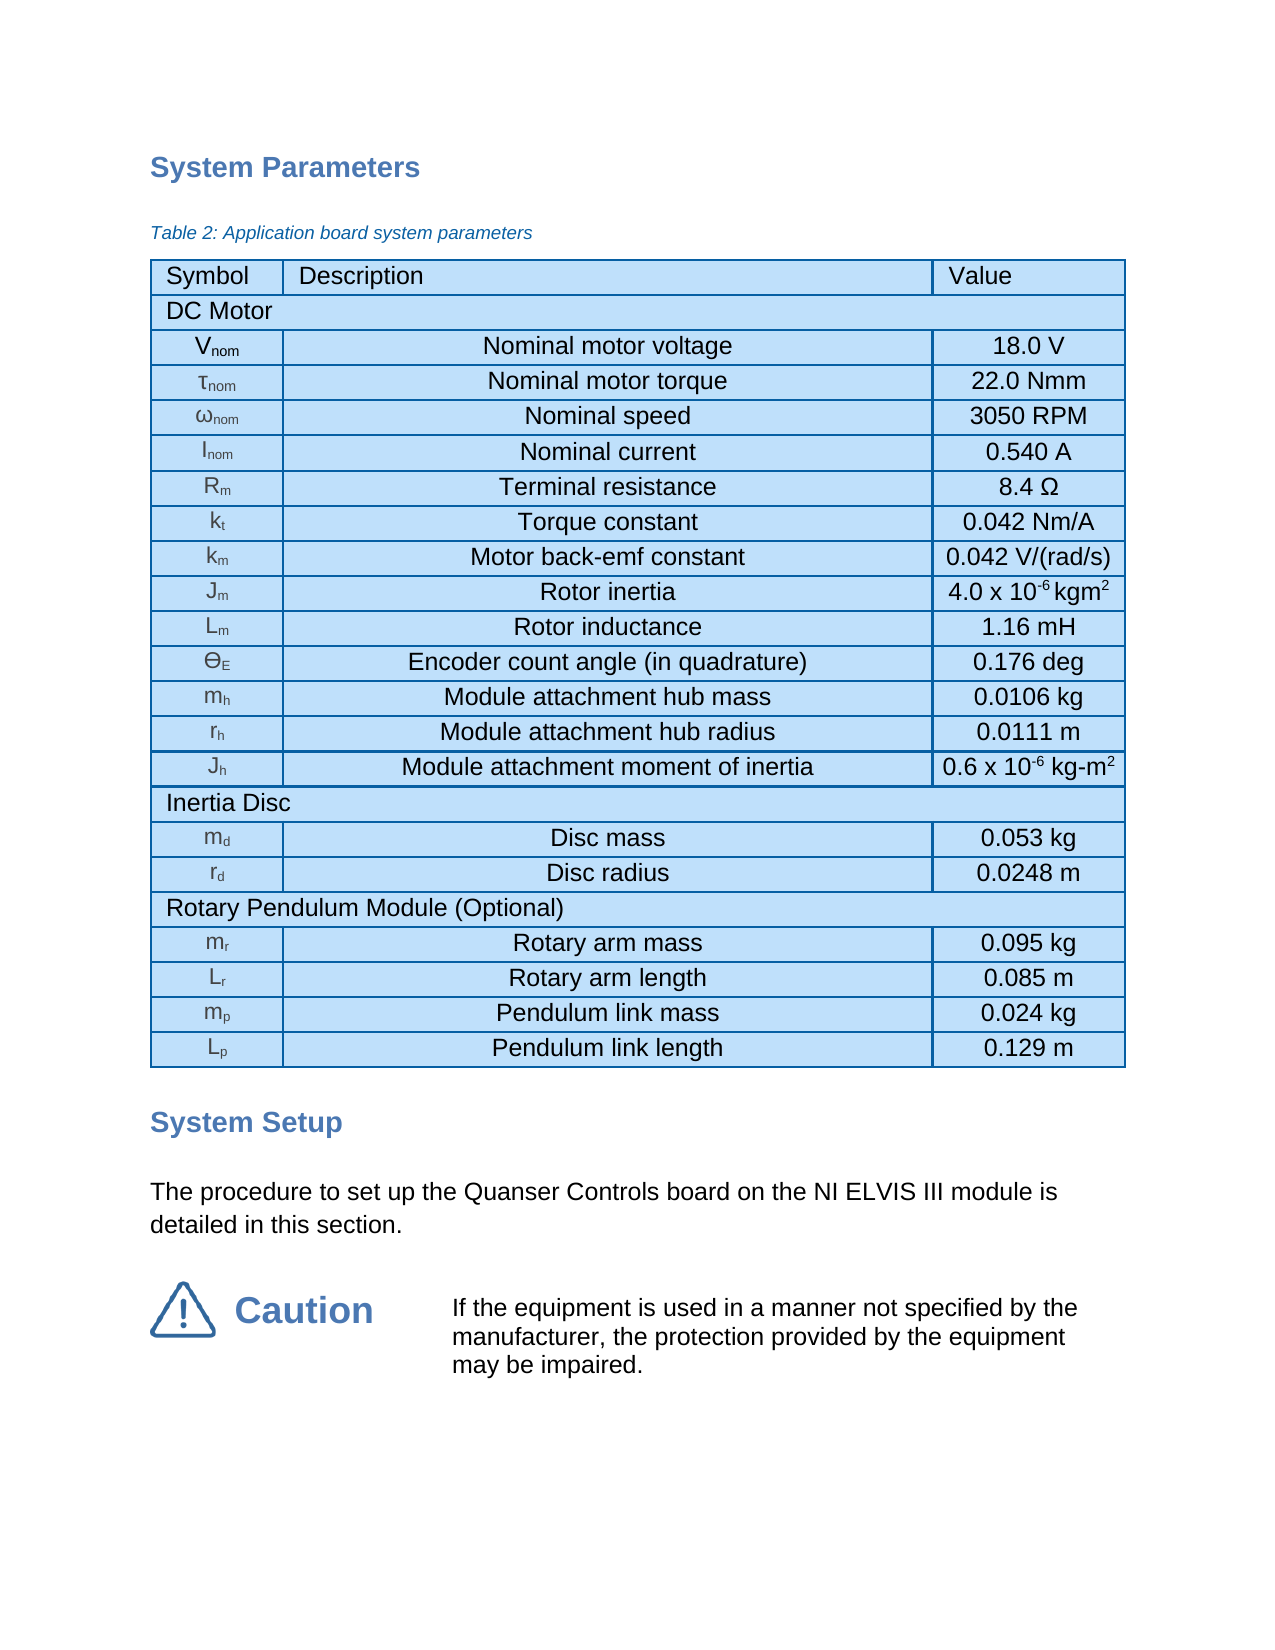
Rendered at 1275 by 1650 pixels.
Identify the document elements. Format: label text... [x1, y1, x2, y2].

table_cell Module attachment moment of inertia [284, 753, 931, 785]
table_cell Jm [152, 577, 282, 610]
table_cell 0.6 x 10-6 kg-m2 [934, 753, 1124, 785]
table_cell Rotary Pendulum Module (Optional) [152, 893, 1124, 926]
table_cell 0.085 m [934, 963, 1124, 996]
table_cell Nominal speed [284, 401, 931, 434]
table_cell 0.0248 m [934, 858, 1124, 891]
table_header If the equipment is used in a manner not specified by the manufacturer, the protection provided by the equipment may be impaired. [441, 1276, 1124, 1396]
table_cell Lp [152, 1033, 282, 1066]
table_cell Module attachment hub mass [284, 682, 931, 715]
table_cell Pendulum link length [284, 1033, 931, 1066]
table_cell Rotary arm mass [284, 928, 931, 961]
table_cell 0.0111 m [934, 717, 1124, 750]
table_cell τnom [152, 366, 282, 399]
text Table 2: Application board system parameters [150, 222, 1125, 243]
table_cell Inertia Disc [152, 788, 1124, 821]
table_cell Encoder count angle (in quadrature) [284, 647, 931, 680]
subtitle System Parameters [150, 150, 1125, 183]
table_cell Vnom [152, 331, 282, 364]
table_cell 4.0 x 10-6 kgm2 [934, 577, 1124, 610]
table_cell kt [152, 507, 282, 540]
table_header Description [284, 261, 931, 294]
table_cell 0.042 V/(rad/s) [934, 542, 1124, 575]
table_header Symbol [152, 261, 282, 294]
table_cell Terminal resistance [284, 472, 931, 504]
table_cell Rotor inertia [284, 577, 931, 610]
table_cell 0.129 m [934, 1033, 1124, 1066]
table_cell 1.16 mH [934, 612, 1124, 645]
table_cell md [152, 823, 282, 856]
table_cell 0.540 A [934, 436, 1124, 469]
table_cell 0.095 kg [934, 928, 1124, 961]
text The procedure to set up the Quanser Controls board on the NI ELVIS III module is detailed in this section. [150, 1177, 1125, 1239]
table_cell Nominal motor voltage [284, 331, 931, 364]
table_cell DC Motor [152, 296, 1124, 329]
table_cell Inom [152, 436, 282, 469]
table_cell mh [152, 682, 282, 715]
table_cell Pendulum link mass [284, 998, 931, 1031]
table_cell ϴE [152, 647, 282, 680]
table_cell Rm [152, 472, 282, 504]
table_cell 0.176 deg [934, 647, 1124, 680]
table_cell Module attachment hub radius [284, 717, 931, 750]
table_cell Lm [152, 612, 282, 645]
table_cell Lr [152, 963, 282, 996]
table_cell Motor back-emf constant [284, 542, 931, 575]
table_header Value [934, 261, 1124, 294]
table_cell mp [152, 998, 282, 1031]
table_cell rd [152, 858, 282, 891]
table_cell 22.0 Nmm [934, 366, 1124, 399]
table_cell Nominal current [284, 436, 931, 469]
table_cell 18.0 V [934, 331, 1124, 364]
table_cell mr [152, 928, 282, 961]
table_cell Jh [152, 753, 282, 785]
table_cell 0.0106 kg [934, 682, 1124, 715]
table_cell Disc mass [284, 823, 931, 856]
table_cell Disc radius [284, 858, 931, 891]
table_cell 0.053 kg [934, 823, 1124, 856]
table_cell 0.042 Nm/A [934, 507, 1124, 540]
table_cell 3050 RPM [934, 401, 1124, 434]
picture [150, 1276, 216, 1342]
table_cell rh [152, 717, 282, 750]
table_header Caution [150, 1276, 441, 1396]
table_cell Rotary arm length [284, 963, 931, 996]
table_cell 8.4 Ω [934, 472, 1124, 504]
table_cell km [152, 542, 282, 575]
table_cell Torque constant [284, 507, 931, 540]
table_cell Nominal motor torque [284, 366, 931, 399]
table_cell Rotor inductance [284, 612, 931, 645]
subtitle System Setup [150, 1106, 1125, 1139]
table_cell ωnom [152, 401, 282, 434]
table_cell 0.024 kg [934, 998, 1124, 1031]
